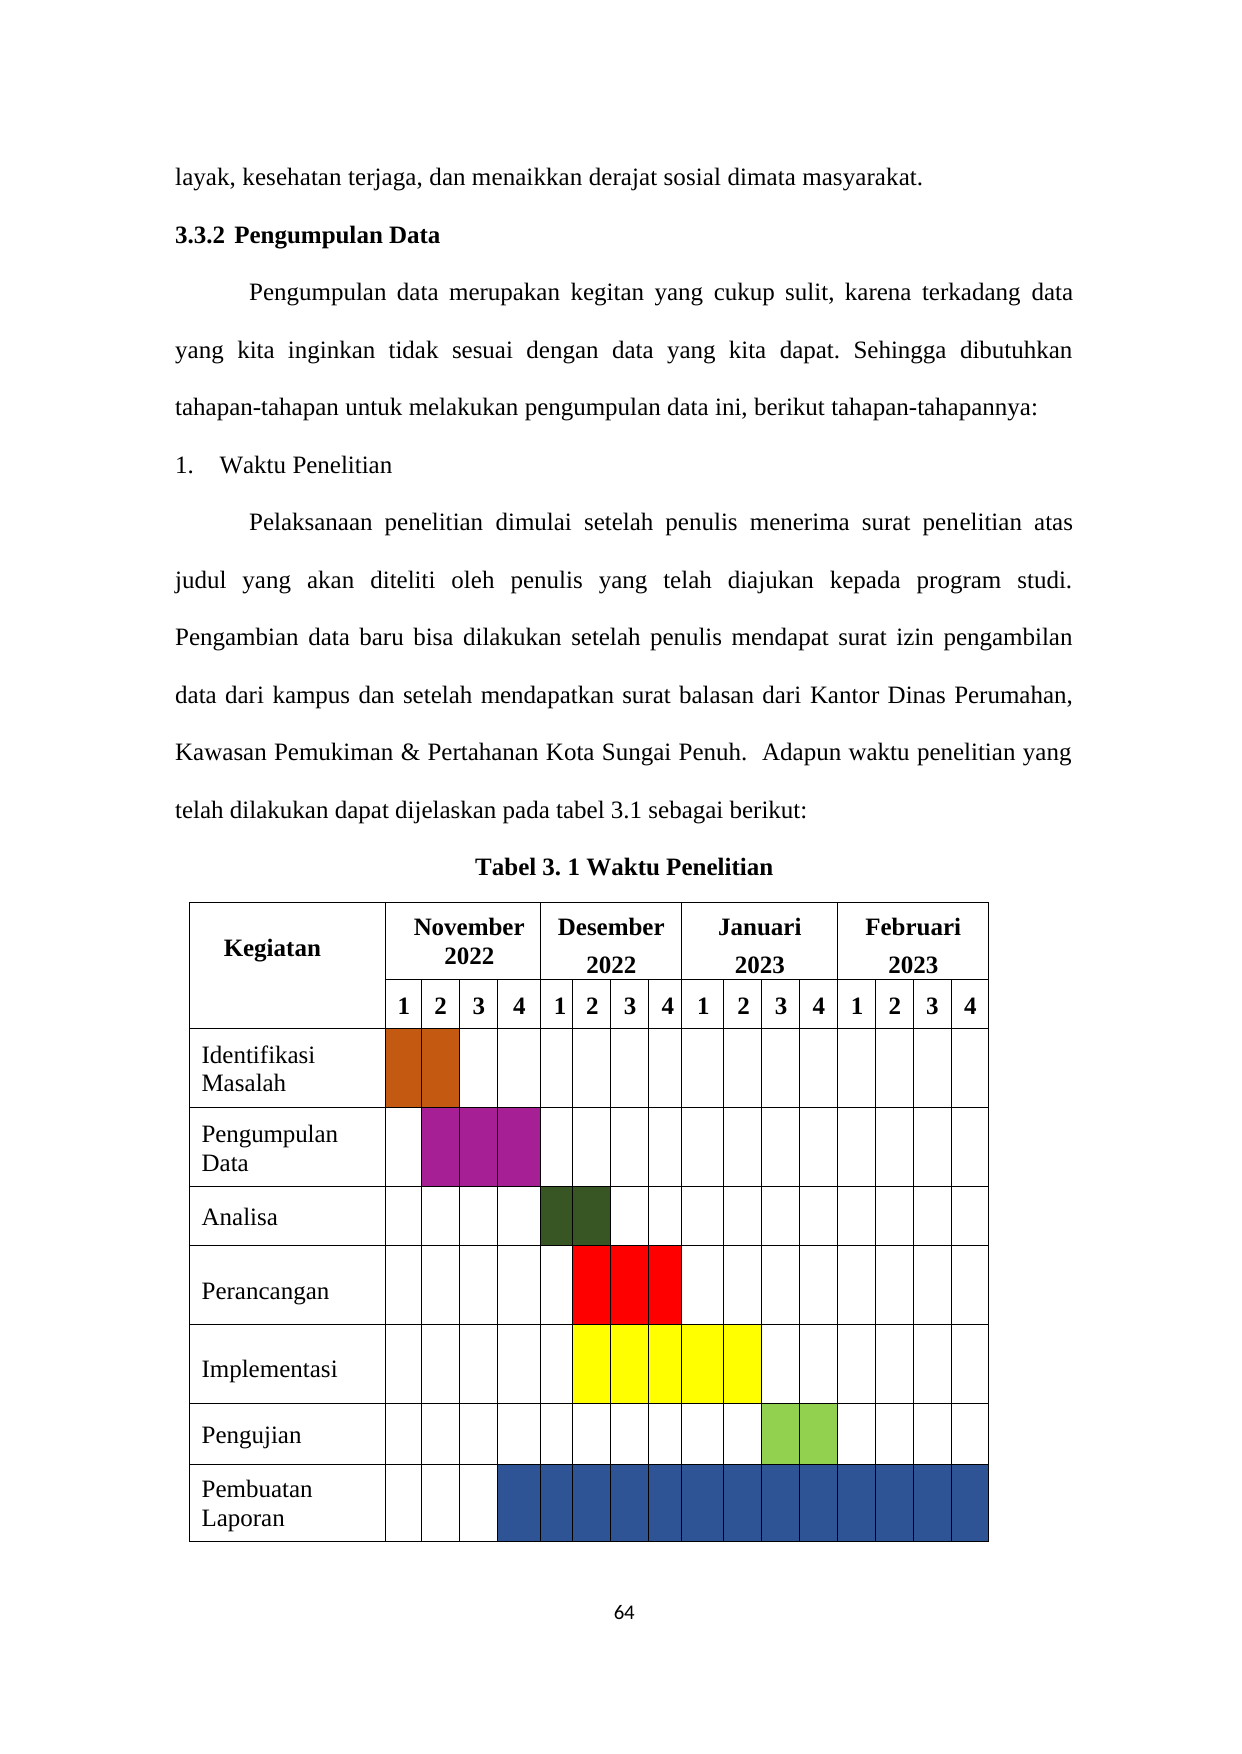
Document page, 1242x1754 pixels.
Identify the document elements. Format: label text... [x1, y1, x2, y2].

table_cell [838, 1465, 875, 1541]
table_cell [682, 1187, 723, 1245]
table_cell [611, 1029, 648, 1107]
table_cell 3 [460, 980, 497, 1028]
table_cell [422, 1029, 459, 1107]
table_cell [386, 1246, 421, 1324]
table_cell [573, 1404, 610, 1464]
table_header Kegiatan [190, 903, 385, 1028]
table_cell [952, 1187, 988, 1245]
table_cell [876, 1325, 913, 1403]
table_cell [682, 1325, 723, 1403]
table_cell Perancangan [190, 1246, 385, 1324]
table_cell [541, 1325, 572, 1403]
table_cell [762, 1108, 799, 1186]
table_cell [422, 1325, 459, 1403]
table_cell [649, 1029, 681, 1107]
table_cell 1 [838, 980, 875, 1028]
table_cell [386, 1108, 421, 1186]
table_header November 2022 [386, 903, 540, 979]
table_cell [952, 1325, 988, 1403]
table_cell [611, 1465, 648, 1541]
table_cell [611, 1325, 648, 1403]
table_cell [573, 1187, 610, 1245]
table_cell [876, 1465, 913, 1541]
table_cell [573, 1246, 610, 1324]
table_cell [914, 1029, 951, 1107]
table_cell [460, 1404, 497, 1464]
table_cell [541, 1465, 572, 1541]
table_cell 2 [422, 980, 459, 1028]
table_cell Identifikasi Masalah [190, 1029, 385, 1107]
table_cell [460, 1108, 497, 1186]
table_cell [611, 1108, 648, 1186]
table_cell [649, 1246, 681, 1324]
table_cell Pengumpulan Data [190, 1108, 385, 1186]
table_cell [762, 1325, 799, 1403]
table_cell 2 [876, 980, 913, 1028]
table_cell [724, 1187, 761, 1245]
table_cell Analisa [190, 1187, 385, 1245]
table_cell [876, 1246, 913, 1324]
table_cell [800, 1404, 837, 1464]
table_cell [724, 1465, 761, 1541]
table_cell 4 [800, 980, 837, 1028]
table_cell [649, 1108, 681, 1186]
table_cell Pengujian [190, 1404, 385, 1464]
table_cell [573, 1465, 610, 1541]
list Pengumpulan Data [175, 220, 1002, 249]
table_cell 2 [724, 980, 761, 1028]
table_cell [541, 1108, 572, 1186]
table_header Desember 2022 [541, 903, 681, 979]
table_cell [541, 1246, 572, 1324]
table_cell [952, 1246, 988, 1324]
table_cell [386, 1404, 421, 1464]
table_cell [422, 1465, 459, 1541]
table_cell [838, 1404, 875, 1464]
table_cell 3 [611, 980, 648, 1028]
table_cell [498, 1404, 540, 1464]
table_cell 1 [541, 980, 572, 1028]
table_cell 1 [386, 980, 421, 1028]
table_cell 4 [498, 980, 540, 1028]
table_cell [573, 1108, 610, 1186]
table_cell [800, 1325, 837, 1403]
table_cell [649, 1404, 681, 1464]
table_cell [611, 1187, 648, 1245]
table_cell [914, 1108, 951, 1186]
table_cell [460, 1246, 497, 1324]
table_cell [724, 1108, 761, 1186]
table_cell [541, 1029, 572, 1107]
table_cell [386, 1029, 421, 1107]
table_cell [762, 1465, 799, 1541]
table_cell 4 [952, 980, 988, 1028]
table_cell [422, 1108, 459, 1186]
table_cell [952, 1029, 988, 1107]
table_cell [838, 1108, 875, 1186]
table_cell [800, 1465, 837, 1541]
table_cell [611, 1404, 648, 1464]
table_header Februari 2023 [838, 903, 988, 979]
table_cell [876, 1108, 913, 1186]
table_cell [682, 1465, 723, 1541]
table_cell 1 [682, 980, 723, 1028]
table_cell [649, 1187, 681, 1245]
table_cell [541, 1404, 572, 1464]
table_cell [914, 1465, 951, 1541]
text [175, 162, 1073, 191]
table_cell [724, 1404, 761, 1464]
table_cell [838, 1187, 875, 1245]
table_cell [724, 1029, 761, 1107]
table_cell Pembuatan Laporan [190, 1465, 385, 1541]
table_cell [762, 1246, 799, 1324]
table_cell [422, 1404, 459, 1464]
table_cell [422, 1187, 459, 1245]
table_cell [724, 1325, 761, 1403]
table_cell [952, 1465, 988, 1541]
table_cell [838, 1029, 875, 1107]
table_cell [422, 1246, 459, 1324]
table_cell [682, 1029, 723, 1107]
table_cell [386, 1187, 421, 1245]
table_cell [682, 1246, 723, 1324]
table_cell [914, 1325, 951, 1403]
table_cell [800, 1108, 837, 1186]
table_cell [914, 1404, 951, 1464]
table_cell [649, 1325, 681, 1403]
table_cell [762, 1187, 799, 1245]
table_cell [386, 1465, 421, 1541]
table_cell [460, 1029, 497, 1107]
table_cell [498, 1029, 540, 1107]
table_cell Implementasi [190, 1325, 385, 1403]
table_cell [800, 1246, 837, 1324]
table_cell [498, 1108, 540, 1186]
table_cell [876, 1404, 913, 1464]
table_cell [952, 1404, 988, 1464]
table_cell [876, 1187, 913, 1245]
table_cell [952, 1108, 988, 1186]
table_cell 2 [573, 980, 610, 1028]
table_cell [573, 1029, 610, 1107]
table_cell [460, 1465, 497, 1541]
table_cell 3 [762, 980, 799, 1028]
table_cell [460, 1325, 497, 1403]
list Waktu Penelitian [175, 450, 1073, 479]
table_cell [914, 1187, 951, 1245]
table_cell 4 [649, 980, 681, 1028]
table_cell 3 [914, 980, 951, 1028]
table_cell [386, 1325, 421, 1403]
table_cell [914, 1246, 951, 1324]
table_cell [838, 1246, 875, 1324]
table_cell [498, 1325, 540, 1403]
text Tabel 3. 1 Waktu Penelitian [175, 852, 1073, 881]
text Pengumpulan data merupakan kegitan yang cukup sulit, karena terkadang data yang kita inginkan tidak sesuai dengan data yang kita dapat. Sehingga dibutuhkan tahapan-tahapan untuk melakukan pengumpulan data ini, berikut tahapan-tahapannya: [175, 277, 1073, 421]
table_cell [541, 1187, 572, 1245]
text Pelaksanaan penelitian dimulai setelah penulis menerima surat penelitian atas judul yang akan diteliti oleh penulis yang telah diajukan kepada program studi. Pengambian data baru bisa dilakukan setelah penulis mendapat surat izin pengambilan data dari kampus dan setelah mendapatkan surat balasan dari Kantor Dinas Perumahan, Kawasan Pemukiman & Pertahanan Kota Sungai Penuh. Adapun waktu penelitian yang telah dilakukan dapat dijelaskan pada tabel 3.1 sebagai berikut: [175, 507, 1073, 824]
table_cell [876, 1029, 913, 1107]
table_cell [838, 1325, 875, 1403]
table_cell [611, 1246, 648, 1324]
table_cell [498, 1465, 540, 1541]
table_cell [573, 1325, 610, 1403]
table_cell [460, 1187, 497, 1245]
table_cell [800, 1187, 837, 1245]
table_cell [498, 1187, 540, 1245]
table_cell [682, 1108, 723, 1186]
table_header Januari 2023 [682, 903, 837, 979]
table_cell [498, 1246, 540, 1324]
table_cell [724, 1246, 761, 1324]
table_cell [762, 1404, 799, 1464]
table_cell [800, 1029, 837, 1107]
table_cell [762, 1029, 799, 1107]
table_cell [649, 1465, 681, 1541]
table_cell [682, 1404, 723, 1464]
